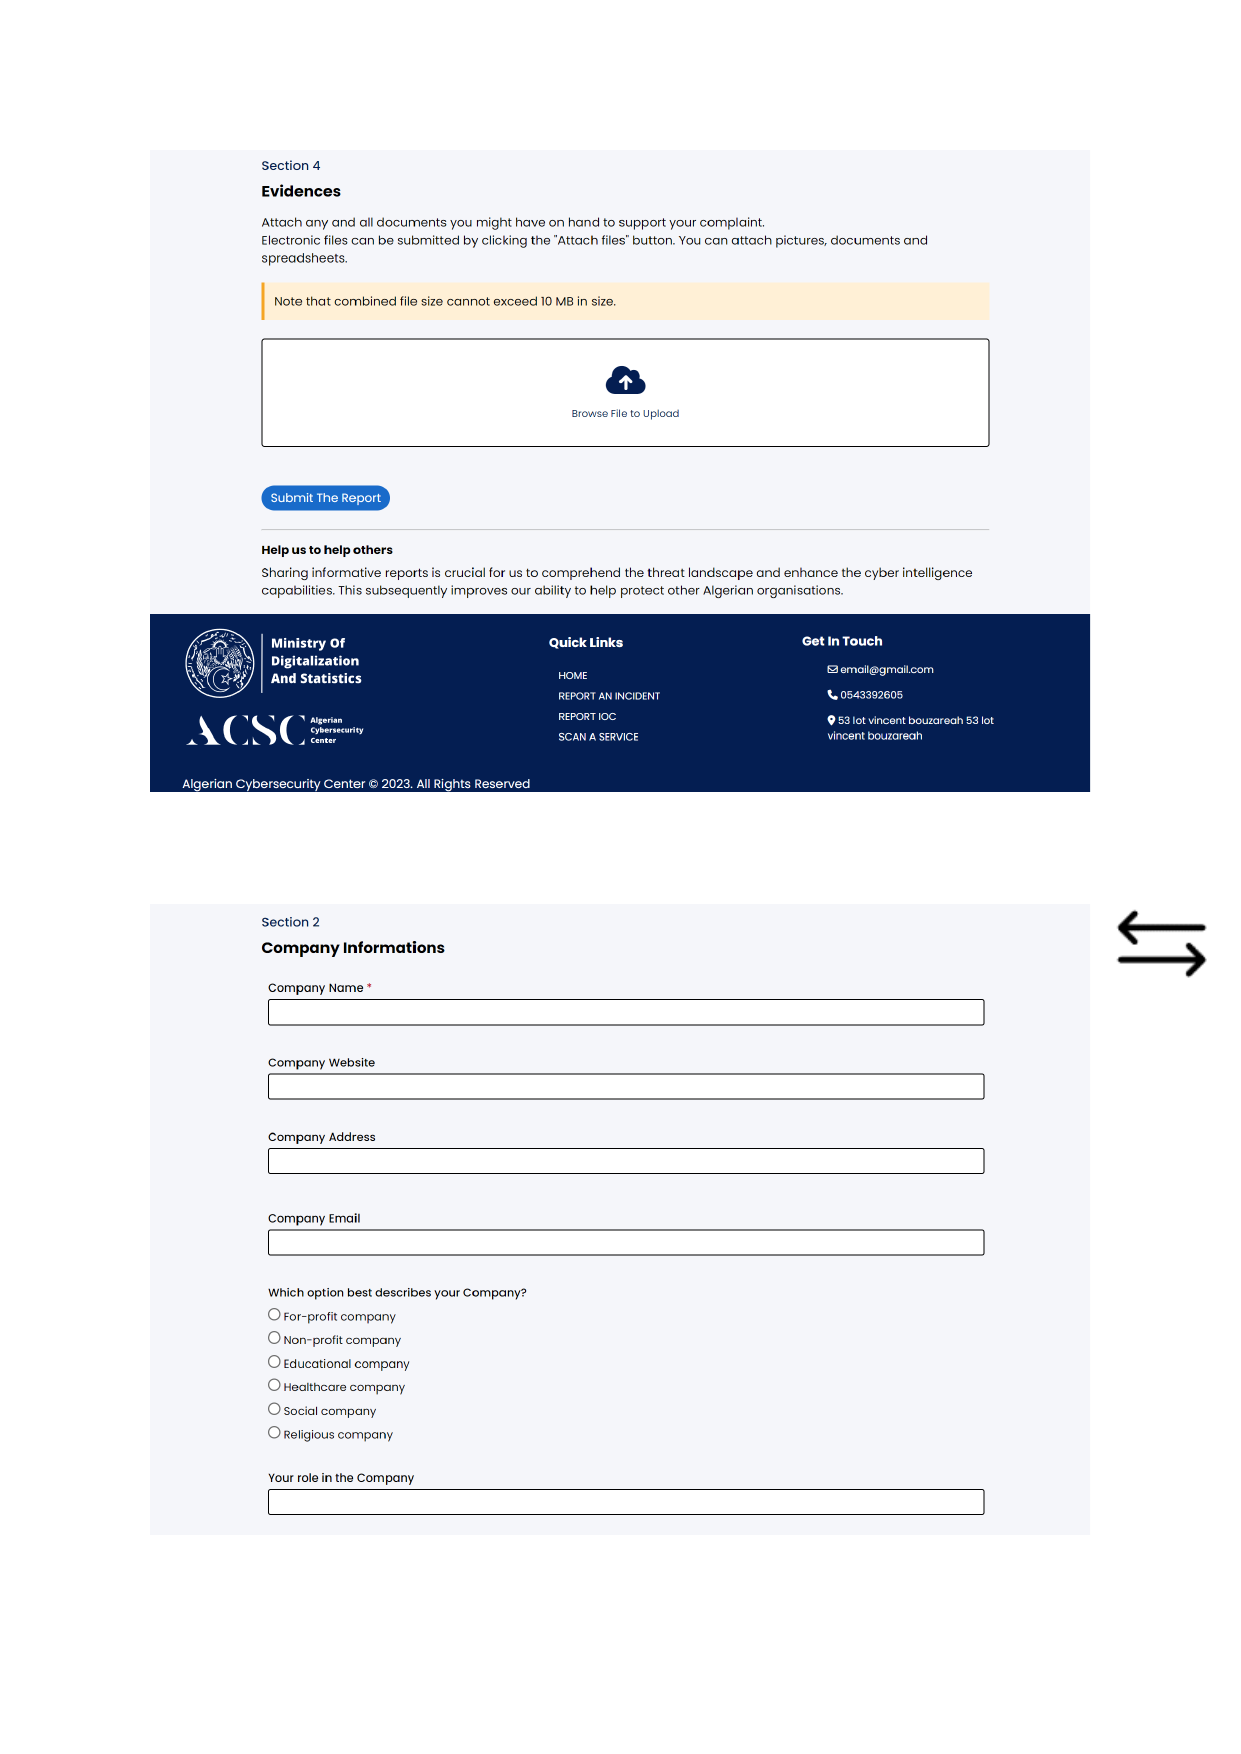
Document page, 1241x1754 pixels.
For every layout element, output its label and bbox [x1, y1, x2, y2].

picture [150, 150, 1091, 792]
picture [150, 904, 1091, 1535]
picture [1114, 896, 1210, 992]
